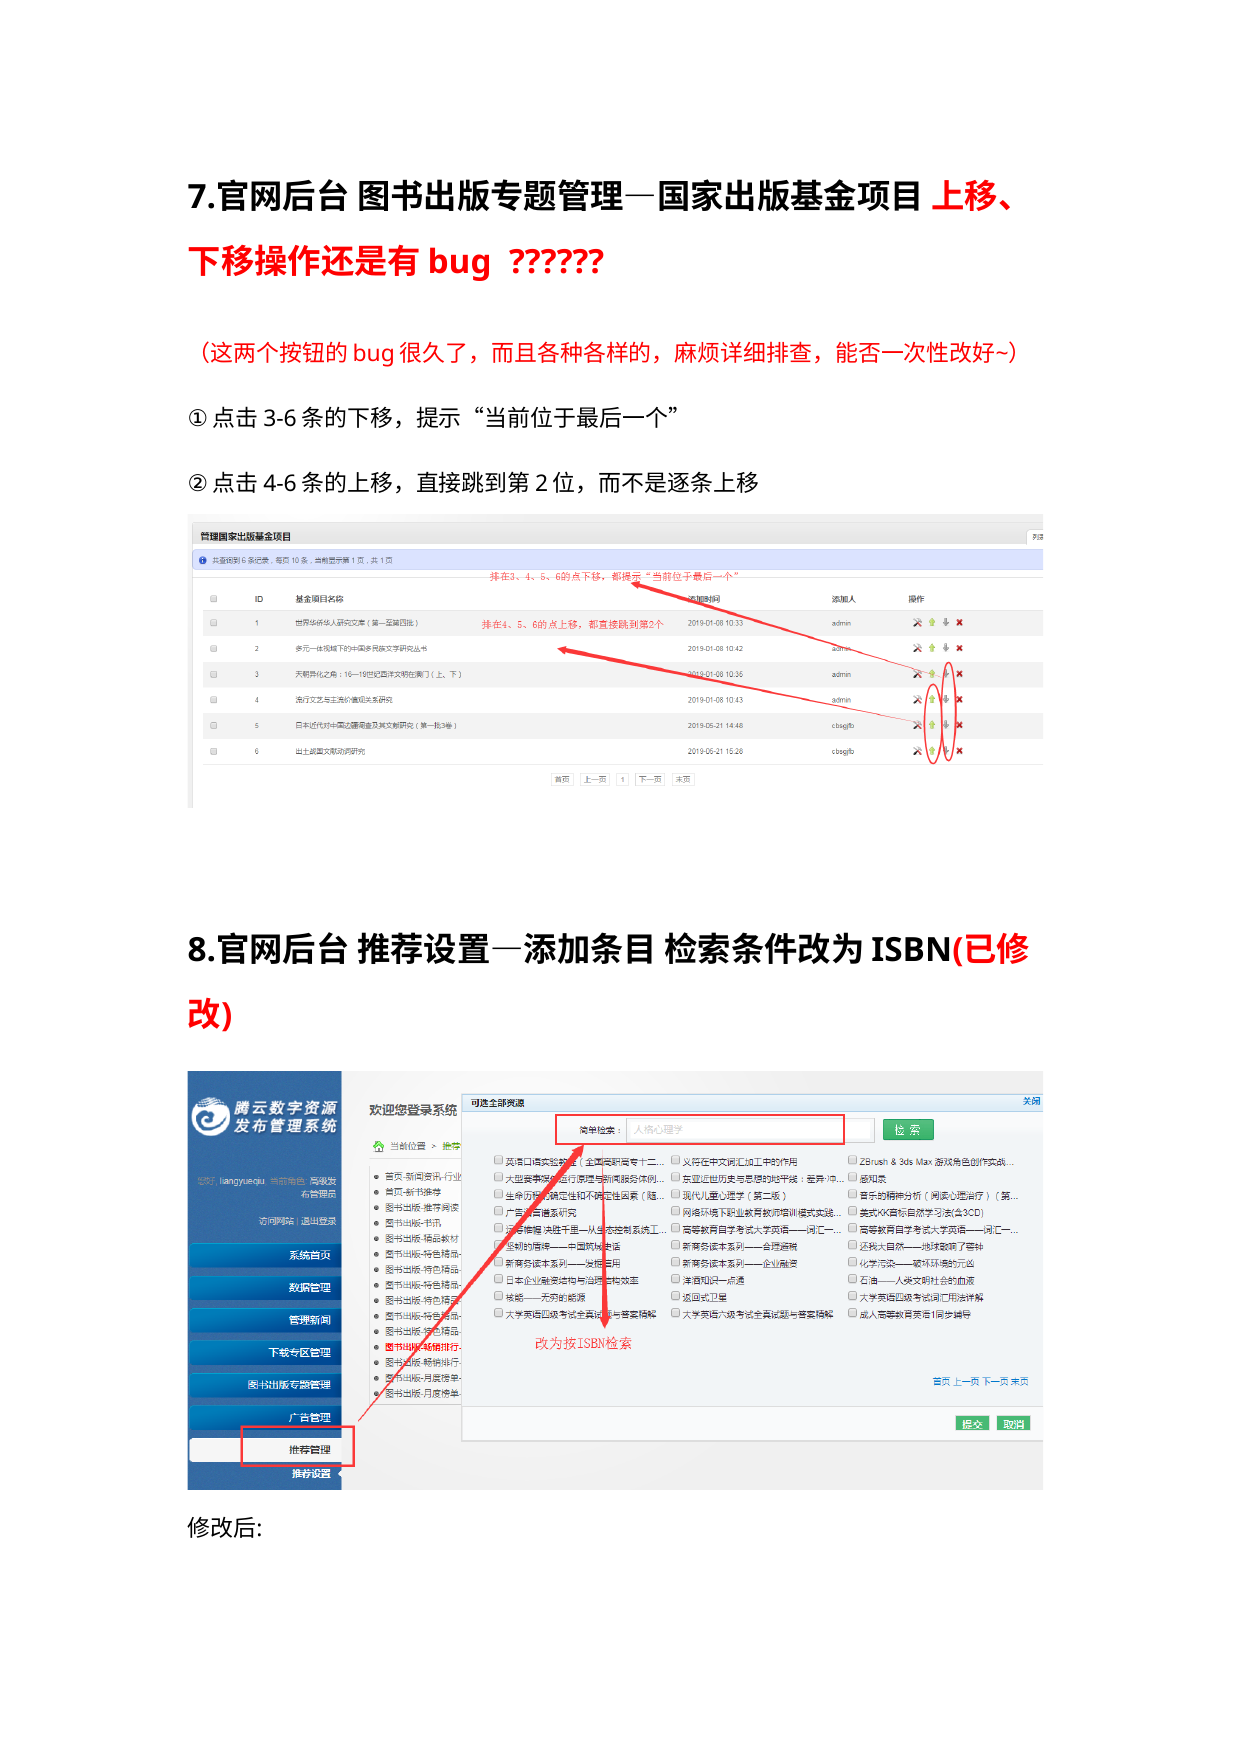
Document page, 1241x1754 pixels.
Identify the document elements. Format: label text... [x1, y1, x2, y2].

text 7.官网后台 图书出版专题管理—国家出版基金项目 上移、下移操作还是有bug ?????? [187, 162, 1053, 292]
text ②点击4-6条的上移，直接跳到第2位，而不是逐条上移 [187, 449, 1053, 514]
text （这两个按钮的bug很久了，而且各种各样的，麻烦详细排查，能否一次性改好~） [187, 319, 1053, 384]
text 修改后: [187, 1494, 1053, 1559]
text ①点击3-6条的下移，提示“当前位于最后一个” [187, 384, 1053, 449]
picture [187, 1071, 1044, 1490]
picture [187, 514, 1044, 808]
text 8.官网后台 推荐设置—添加条目 检索条件改为ISBN(已修改) [187, 914, 1053, 1044]
